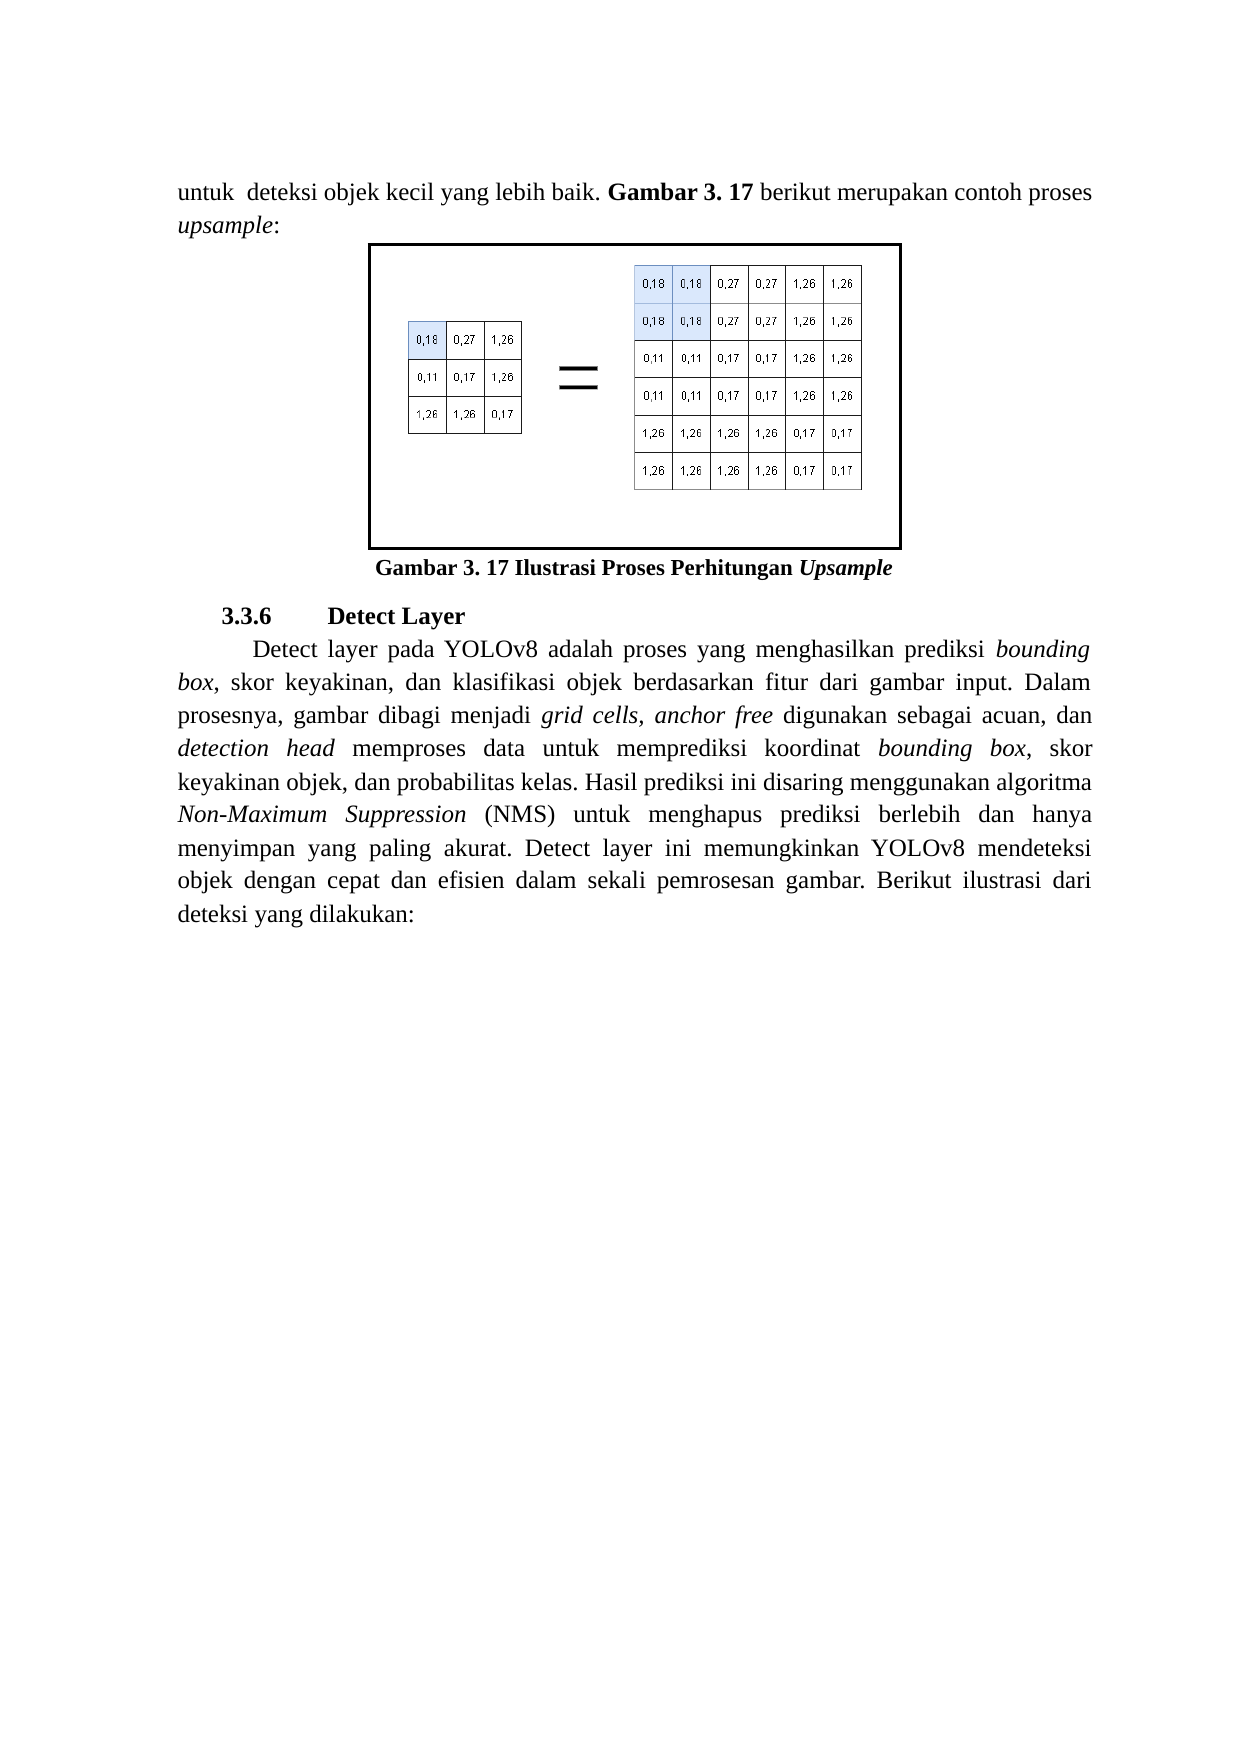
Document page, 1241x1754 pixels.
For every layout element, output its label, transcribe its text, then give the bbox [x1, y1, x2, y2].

text Gambar 3. 17 Ilustrasi Proses Perhitungan Upsample [177, 554, 1092, 581]
picture [371, 246, 899, 547]
title Detect Layer [221, 601, 1092, 630]
text Detect layer pada YOLOv8 adalah proses yang menghasilkan prediksi bounding box, skor keyakinan, dan klasifikasi objek berdasarkan fitur dari gambar input. Dalam prosesnya, gambar dibagi menjadi grid cells, anchor free digunakan sebagai acuan, dan detection head memproses data untuk memprediksi koordinat bounding box, skor keyakinan objek, dan probabilitas kelas. Hasil prediksi ini disaring menggunakan algoritma Non-Maximum Suppression (NMS) untuk menghapus prediksi berlebih dan hanya menyimpan yang paling akurat. Detect layer ini memungkinkan YOLOv8 mendeteksi objek dengan cepat dan efisien dalam sekali pemrosesan gambar. Berikut ilustrasi dari deteksi yang dilakukan: [177, 634, 1092, 927]
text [177, 177, 1092, 239]
